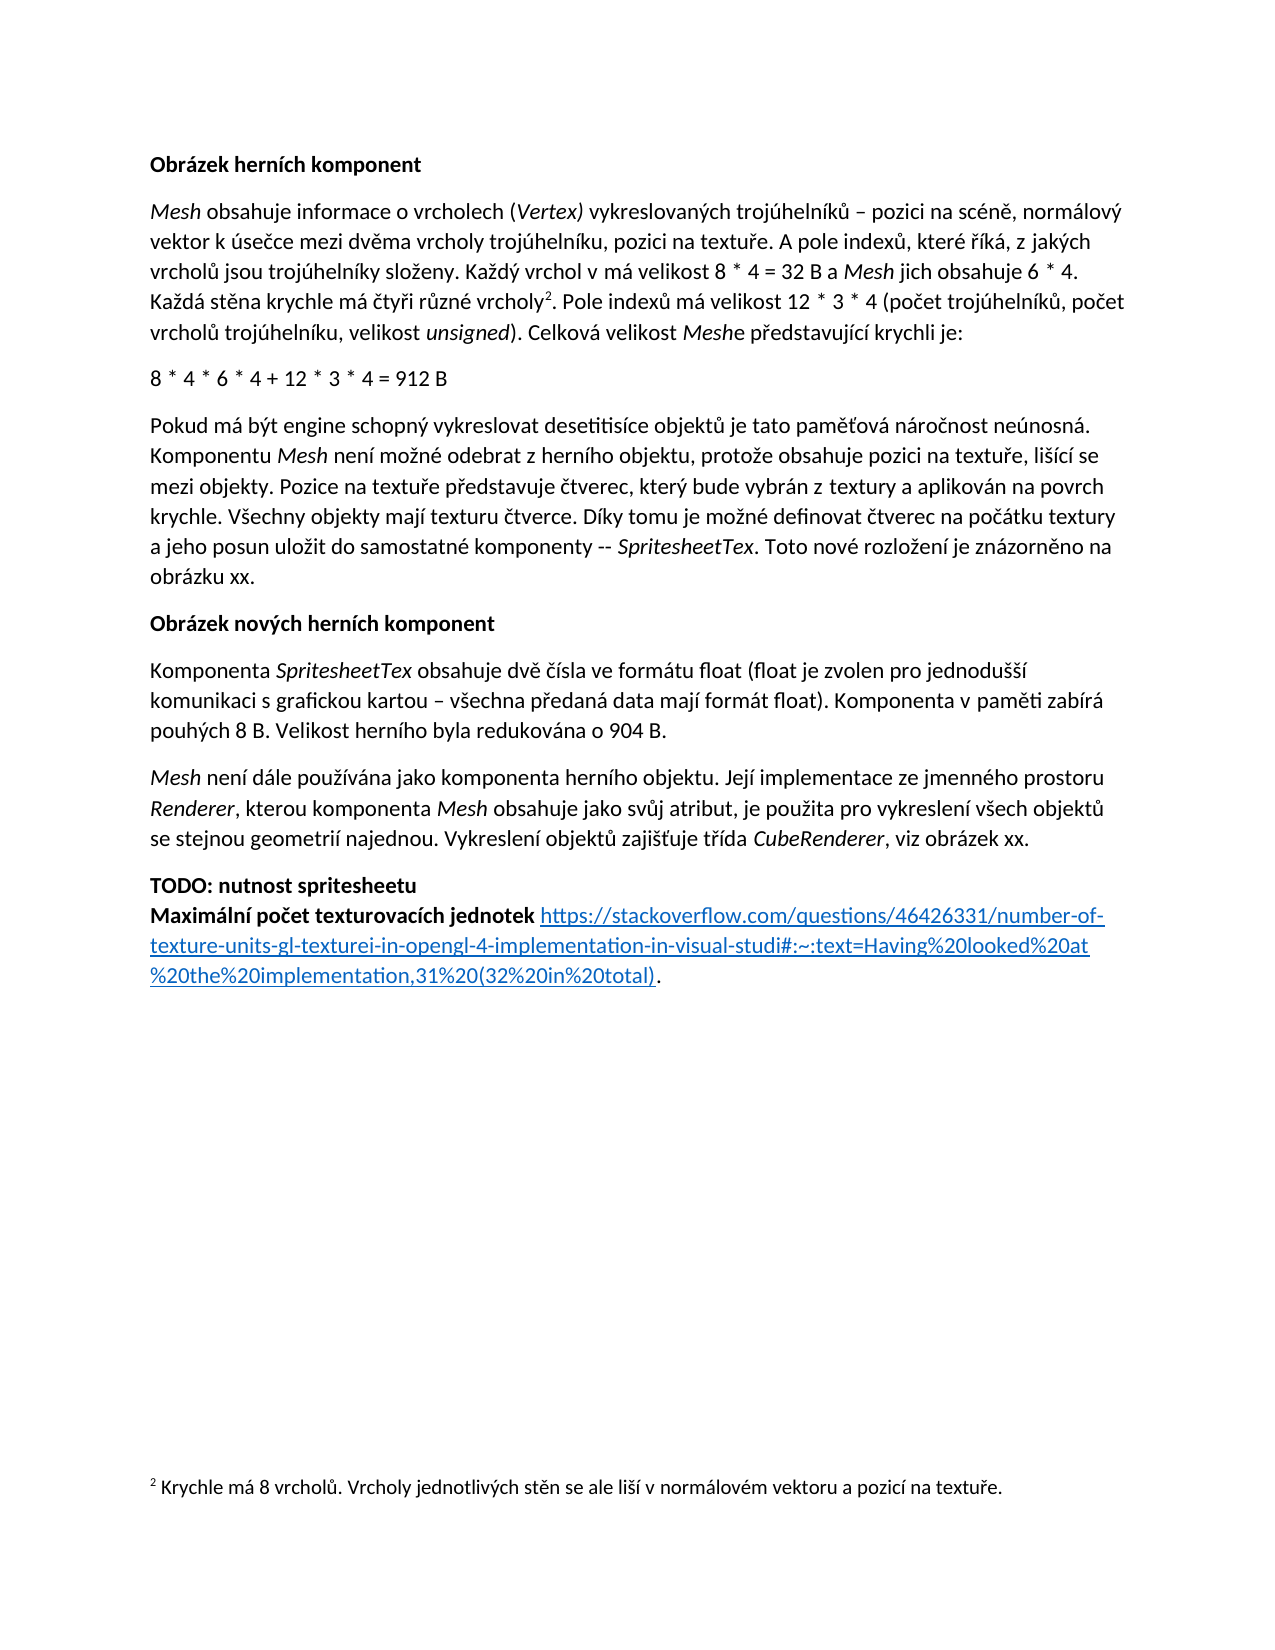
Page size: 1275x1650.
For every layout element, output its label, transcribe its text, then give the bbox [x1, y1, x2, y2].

text Pokud má být engine schopný vykreslovat desetitisíce objektů je tato paměťová náročnost neúnosná. Komponentu Mesh není možné odebrat z herního objektu, protože obsahuje pozici na textuře, lišící se mezi objekty. Pozice na textuře představuje čtverec, který bude vybrán z textury a aplikován na povrch krychle. Všechny objekty mají texturu čtverce. Díky tomu je možné definovat čtverec na počátku textury a jeho posun uložit do samostatné komponenty -- SpritesheetTex. Toto nové rozložení je znázorněno na obrázku xx. [150, 411, 1125, 591]
text Obrázek nových herních komponent [150, 609, 1125, 637]
text TODO: nutnost spritesheetu Maximální počet texturovacích jednotek https://stackoverflow.com/questions/46426331/number-of-texture-units-gl-texturei-in-opengl-4-implementation-in-visual-studi#:~:text=Having%20looked%20at%20the%20implementation,31%20(32%20in%20total). [150, 871, 1125, 989]
text Komponenta SpritesheetTex obsahuje dvě čísla ve formátu float (float je zvolen pro jednodušší komunikaci s grafickou kartou – všechna předaná data mají formát float). Komponenta v paměti zabírá pouhých 8 B. Velikost herního byla redukována o 904 B. [150, 656, 1125, 745]
text 8 * 4 * 6 * 4 + 12 * 3 * 4 = 912 B [150, 364, 1125, 393]
text Mesh obsahuje informace o vrcholech (Vertex) vykreslovaných trojúhelníků – pozici na scéně, normálový vektor k úsečce mezi dvěma vrcholy trojúhelníku, pozici na textuře. A pole indexů, které říká, z jakých vrcholů jsou trojúhelníky složeny. Každý vrchol v má velikost 8 * 4 = 32 B a Mesh jich obsahuje 6 * 4. Každá stěna krychle má čtyři různé vrcholy. Pole indexů má velikost 12 * 3 * 4 (počet trojúhelníků, počet vrcholů trojúhelníku, velikost unsigned). Celková velikost Meshe představující krychli je: [150, 197, 1125, 346]
text Obrázek herních komponent [150, 150, 1125, 178]
text Mesh není dále používána jako komponenta herního objektu. Její implementace ze jmenného prostoru Renderer, kterou komponenta Mesh obsahuje jako svůj atribut, je použita pro vykreslení všech objektů se stejnou geometrií najednou. Vykreslení objektů zajišťuje třída CubeRenderer, viz obrázek xx. [150, 763, 1125, 852]
